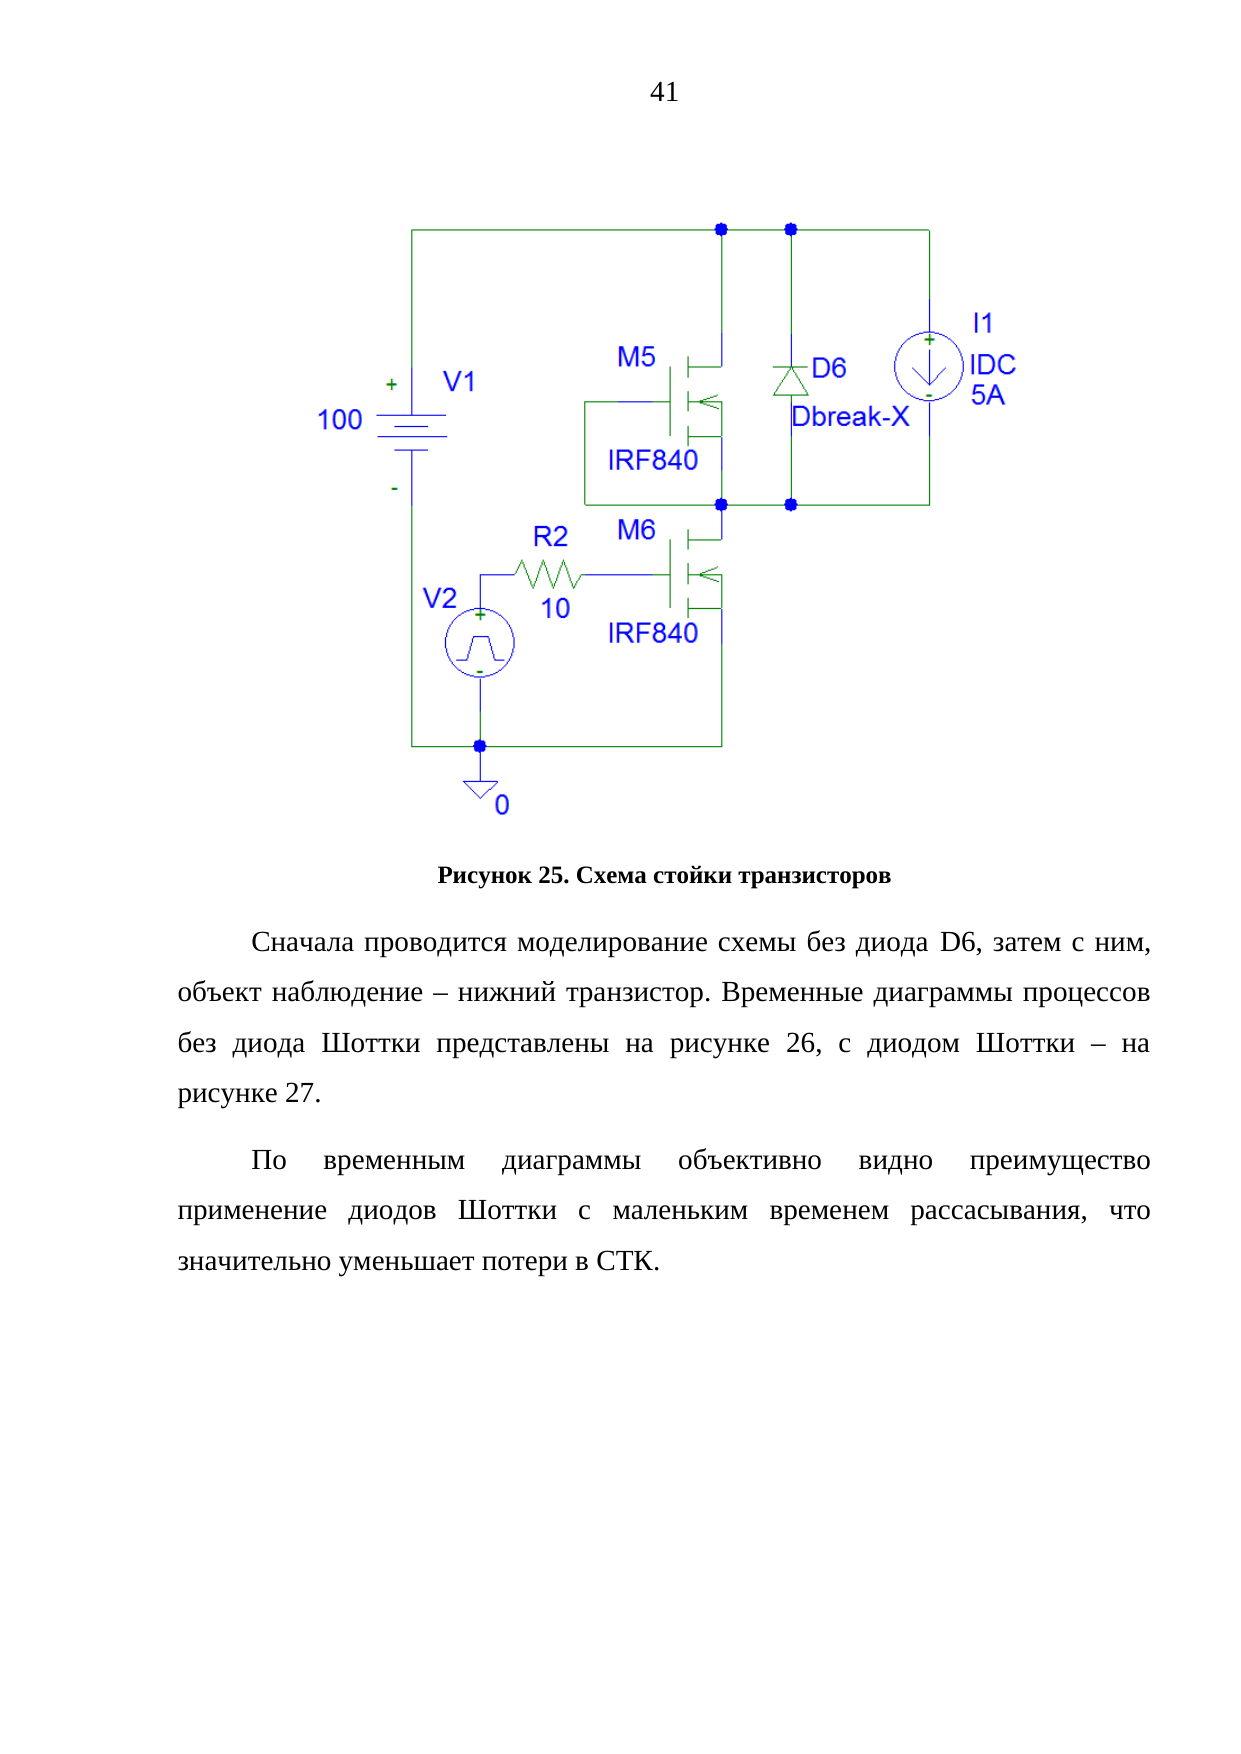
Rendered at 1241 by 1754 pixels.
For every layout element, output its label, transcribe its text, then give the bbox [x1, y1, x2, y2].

picture [300, 207, 1029, 827]
text Сначала проводится моделирование схемы без диода D6, затем с ним, объект наблюдение – нижний транзистор. Временные диаграммы процессов без диода Шоттки представлены на рисунке 26, с диодом Шоттки – на рисунке 27. [177, 924, 1152, 1109]
text По временным диаграммы объективно видно преимущество применение диодов Шоттки с маленьким временем рассасывания, что значительно уменьшает потери в СТК. [177, 1142, 1152, 1276]
